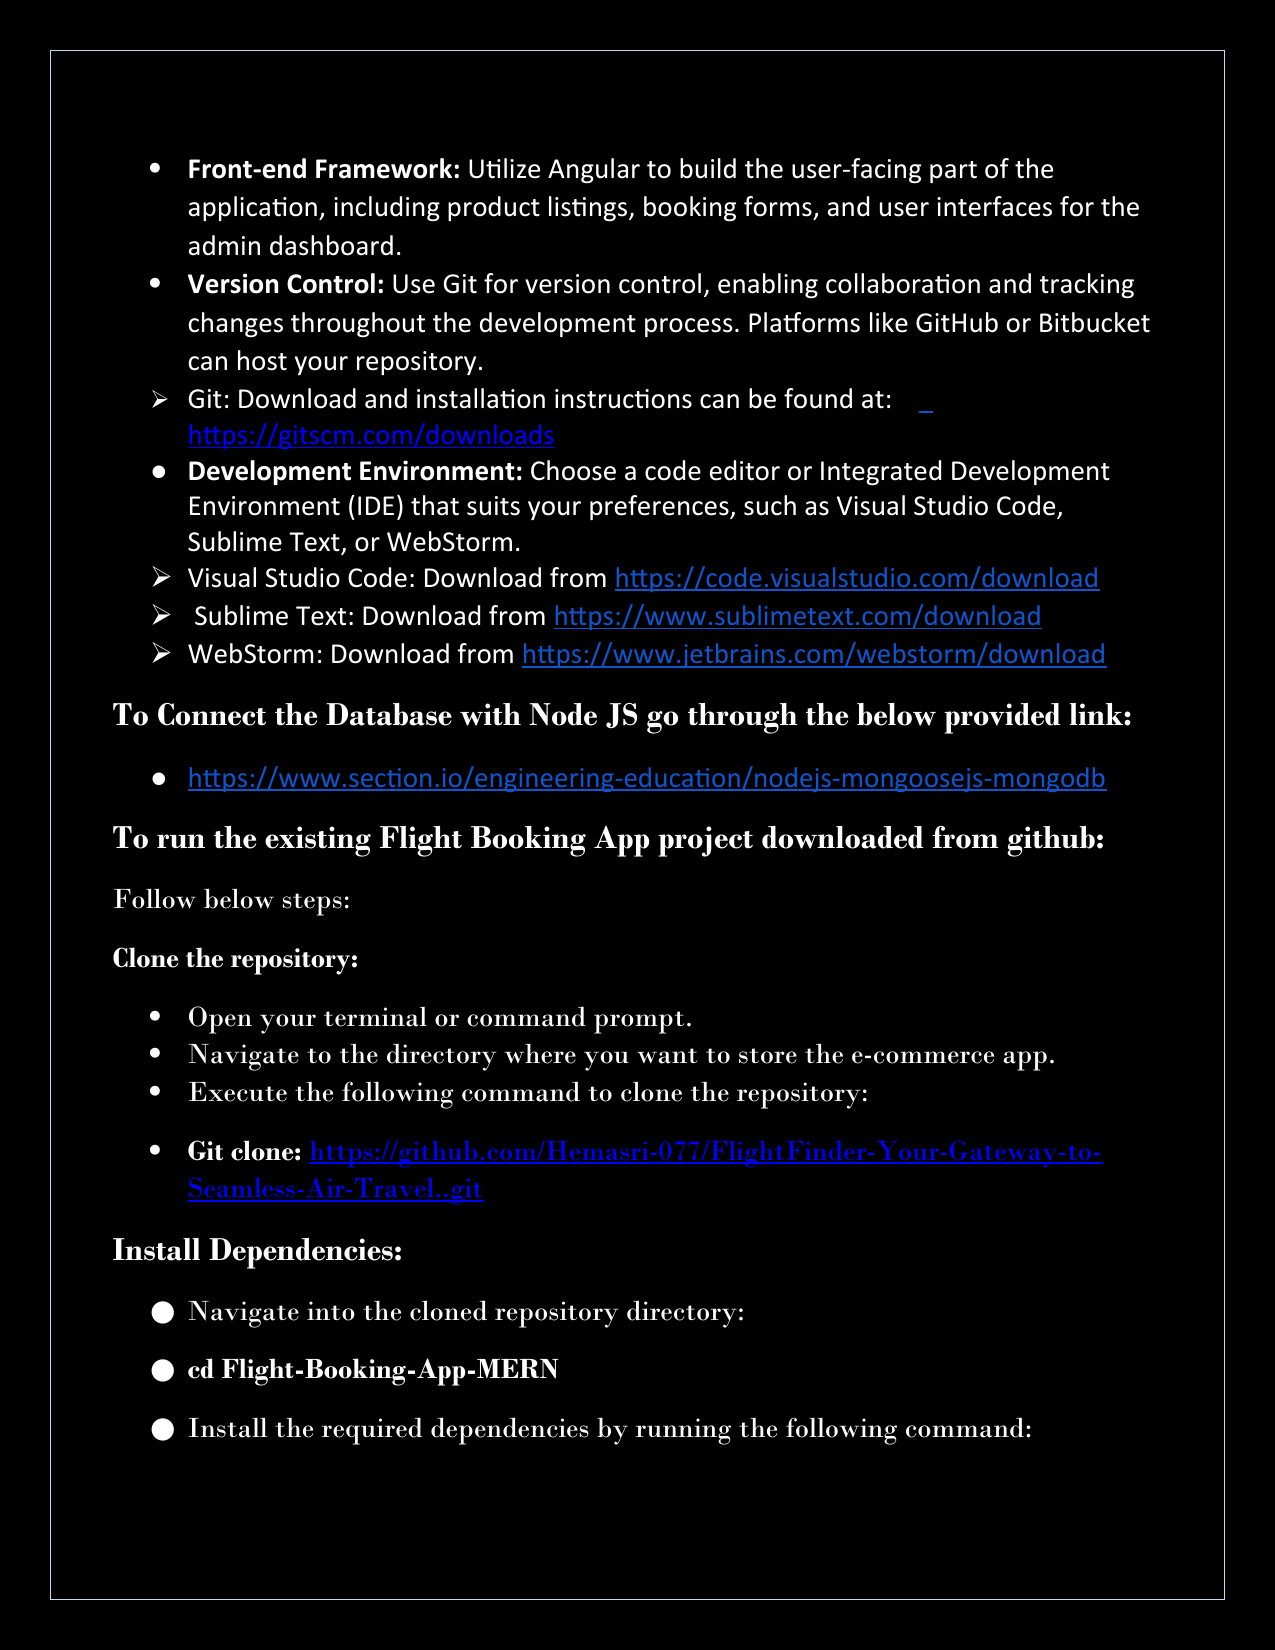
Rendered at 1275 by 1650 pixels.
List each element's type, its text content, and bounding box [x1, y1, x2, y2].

text To Connect the Database with Node JS go through the below provided link: [112, 695, 1162, 735]
list https://www.section.io/engineering-education/nodejs-mongoosejs-mongodb [150, 759, 1162, 794]
text Clone the repository: [112, 941, 1162, 976]
list Sublime Text: Download from https://www.sublimetext.com/download [150, 597, 1162, 633]
list Git: Download and installation instructions can be found at: https://gitscm.com/downloads [150, 381, 1162, 452]
list Git clone: https://github.com/Hemasri-077/FlightFinder-Your-Gateway-to-Seamless-Air-Travel..git [150, 1133, 1162, 1206]
list Navigate to the directory where you want to store the e-commerce app. [150, 1037, 1162, 1072]
list Navigate into the cloned repository directory: [150, 1293, 1162, 1328]
list Open your terminal or command prompt. [150, 999, 1162, 1034]
text To run the existing Flight Booking App project downloaded from github: [112, 818, 1162, 858]
list cd Flight-Booking-App-MERN [150, 1352, 1162, 1387]
text Follow below steps: [112, 882, 1162, 917]
list Development Environment: Choose a code editor or Integrated Development Environment (IDE) that suits your preferences, such as Visual Studio Code, Sublime Text, or WebStorm. [150, 452, 1162, 559]
list Front-end Framework: Utilize Angular to build the user-facing part of the application, including product listings, booking forms, and user interfaces for the admin dashboard. [150, 150, 1162, 262]
list Version Control: Use Git for version control, enabling collaboration and tracking changes throughout the development process. Platforms like GitHub or Bitbucket can host your repository. [150, 265, 1162, 378]
text Install Dependencies: [112, 1229, 1162, 1269]
list WebStorm: Download from https://www.jetbrains.com/webstorm/download [150, 636, 1162, 671]
list Execute the following command to clone the repository: [150, 1074, 1162, 1109]
list Visual Studio Code: Download from https://code.visualstudio.com/download [150, 559, 1162, 594]
list Install the required dependencies by running the following command: [150, 1410, 1162, 1445]
